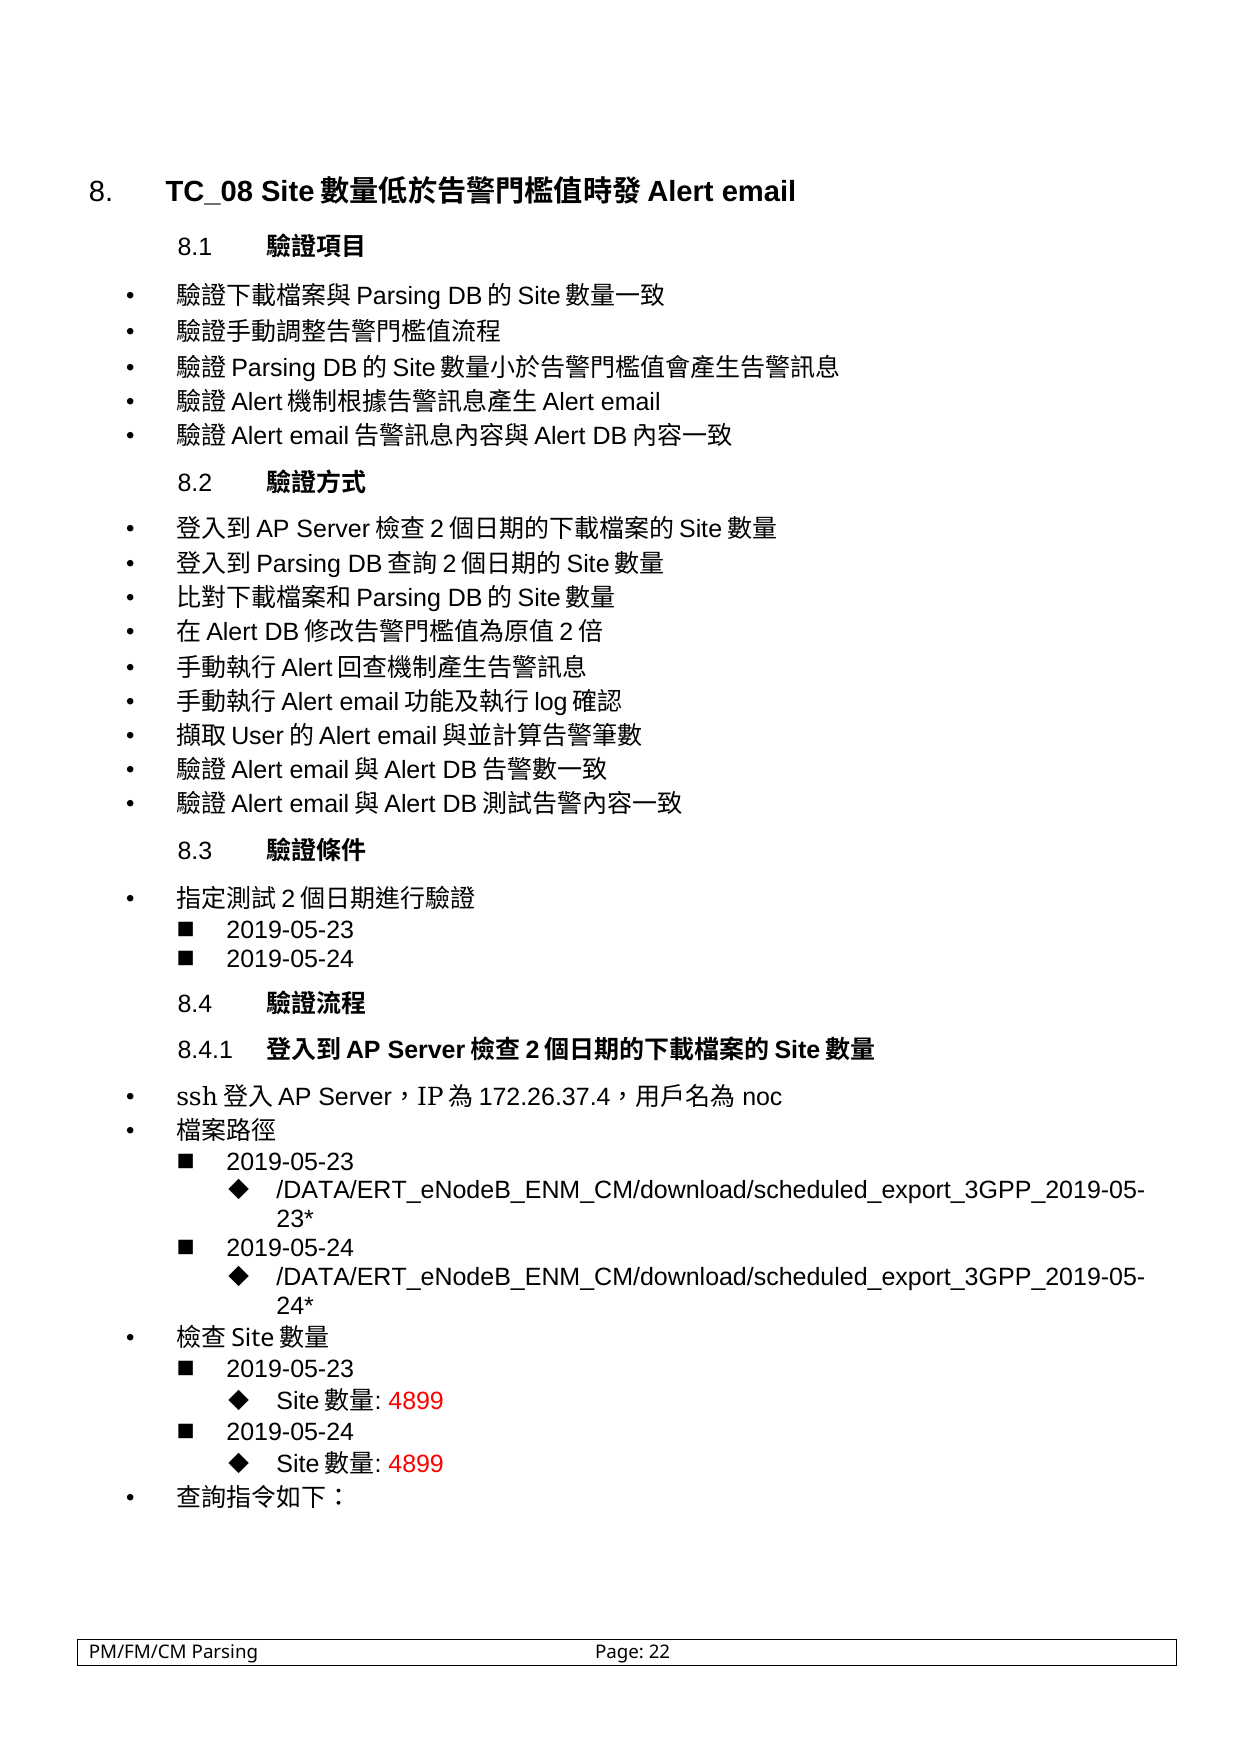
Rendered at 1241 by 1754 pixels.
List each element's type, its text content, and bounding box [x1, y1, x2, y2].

subtitle 驗證方式 [177, 464, 1152, 499]
list 2019-05-23 [176, 1147, 1152, 1176]
list Site數量: 4899 [226, 1445, 1152, 1479]
subtitle 驗證流程 [177, 985, 1152, 1019]
list ​​驗證下載檔案與Parsing DB的Site數量一致 [126, 275, 1152, 311]
list /DATA/ERT_eNodeB_ENM_CM/download/scheduled_export_3GPP_2019-05-23* [226, 1176, 1152, 1233]
list 擷取User的Alert email與並計算告警筆數 [126, 718, 1152, 752]
list /DATA/ERT_eNodeB_ENM_CM/download/scheduled_export_3GPP_2019-05-24* [226, 1262, 1152, 1319]
list 驗證Alert email告警訊息內容與Alert DB內容一致 [126, 418, 1152, 452]
list 2019-05-23 [176, 1354, 1152, 1382]
list 驗證Alert email與Alert DB測試告警內容一致 [126, 786, 1152, 820]
list 檔案路徑 [126, 1113, 1152, 1147]
subtitle TC_08 Site數量低於告警門檻值時發Alert email [89, 170, 1152, 210]
list 查詢指令如下： [126, 1479, 1152, 1513]
list 登入到AP Server檢查2個日期的下載檔案的Site數量 [126, 511, 1152, 545]
list 手動執行Alert email功能及執行log確認 [126, 684, 1152, 718]
list ​​ssh登入AP Server，​IP為172.26.37.4，用戶名為 noc [126, 1078, 1152, 1113]
list 驗證Alert email與Alert DB告警數一致 [126, 752, 1152, 786]
list 檢查Site數量 [126, 1319, 1152, 1354]
list ​​比對下載檔案和Parsing DB的Site數量 [126, 579, 1152, 613]
list 手動執行Alert回查機制產生告警訊息 [126, 647, 1152, 684]
list 在Alert DB修改告警門檻值為原值2倍 [126, 613, 1152, 647]
list 2019-05-24 [176, 1417, 1152, 1445]
list 驗證Alert機制根據告警訊息產生Alert email [126, 384, 1152, 418]
subtitle 登入到AP Server檢查2個日期的下載檔案的Site數量 [177, 1032, 1152, 1066]
list 登入到Parsing DB查詢2個日期的Site數量 [126, 545, 1152, 579]
list Site數量: 4899 [226, 1382, 1152, 1417]
list 2019-05-24 [176, 1233, 1152, 1262]
list 2019-05-24 [176, 944, 1152, 973]
list 驗證手動調整告警門檻值流程 [126, 311, 1152, 348]
subtitle 驗證項目 [177, 229, 1152, 263]
list 驗證Parsing DB的Site數量小於告警門檻值會產生告警訊息 [126, 348, 1152, 384]
list 指定測試2個日期進行驗證 [126, 879, 1152, 915]
subtitle 驗證條件 [177, 832, 1152, 866]
list 2019-05-23 [176, 915, 1152, 944]
